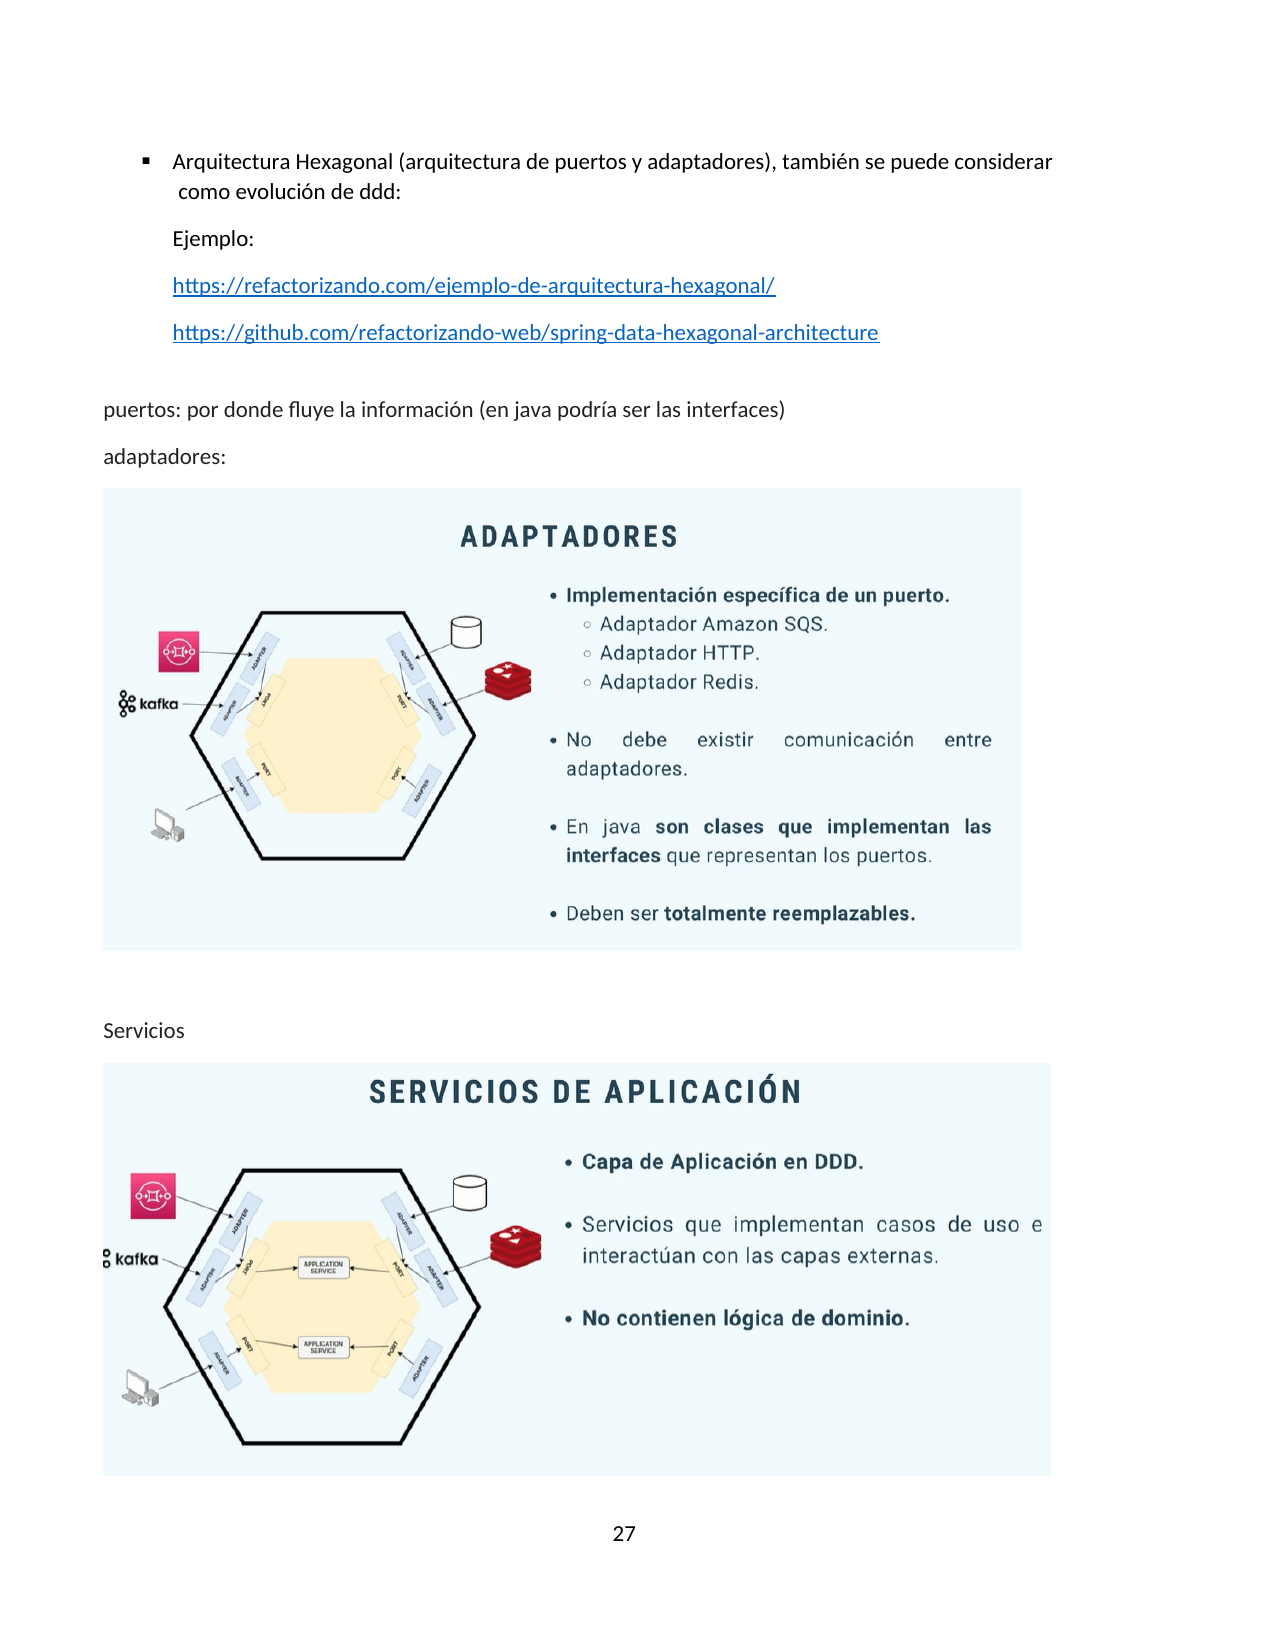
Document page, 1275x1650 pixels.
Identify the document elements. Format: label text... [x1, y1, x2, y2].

picture [103, 1063, 1052, 1476]
text Ejemplo: [103, 224, 1098, 252]
text adaptadores: [103, 442, 1098, 470]
text https://github.com/refactorizando-web/spring-data-hexagonal-architecture [103, 318, 1098, 376]
list Arquitectura Hexagonal (arquitectura de puertos y adaptadores), también se puede considerar como evolución de ddd: [141, 147, 1098, 205]
text https://refactorizando.com/ejemplo-de-arquitectura-hexagonal/ [103, 271, 1098, 299]
picture [103, 488, 1022, 951]
text puertos: por donde fluye la información (en java podría ser las interfaces) [103, 395, 1098, 423]
text Servicios [103, 1016, 1098, 1044]
